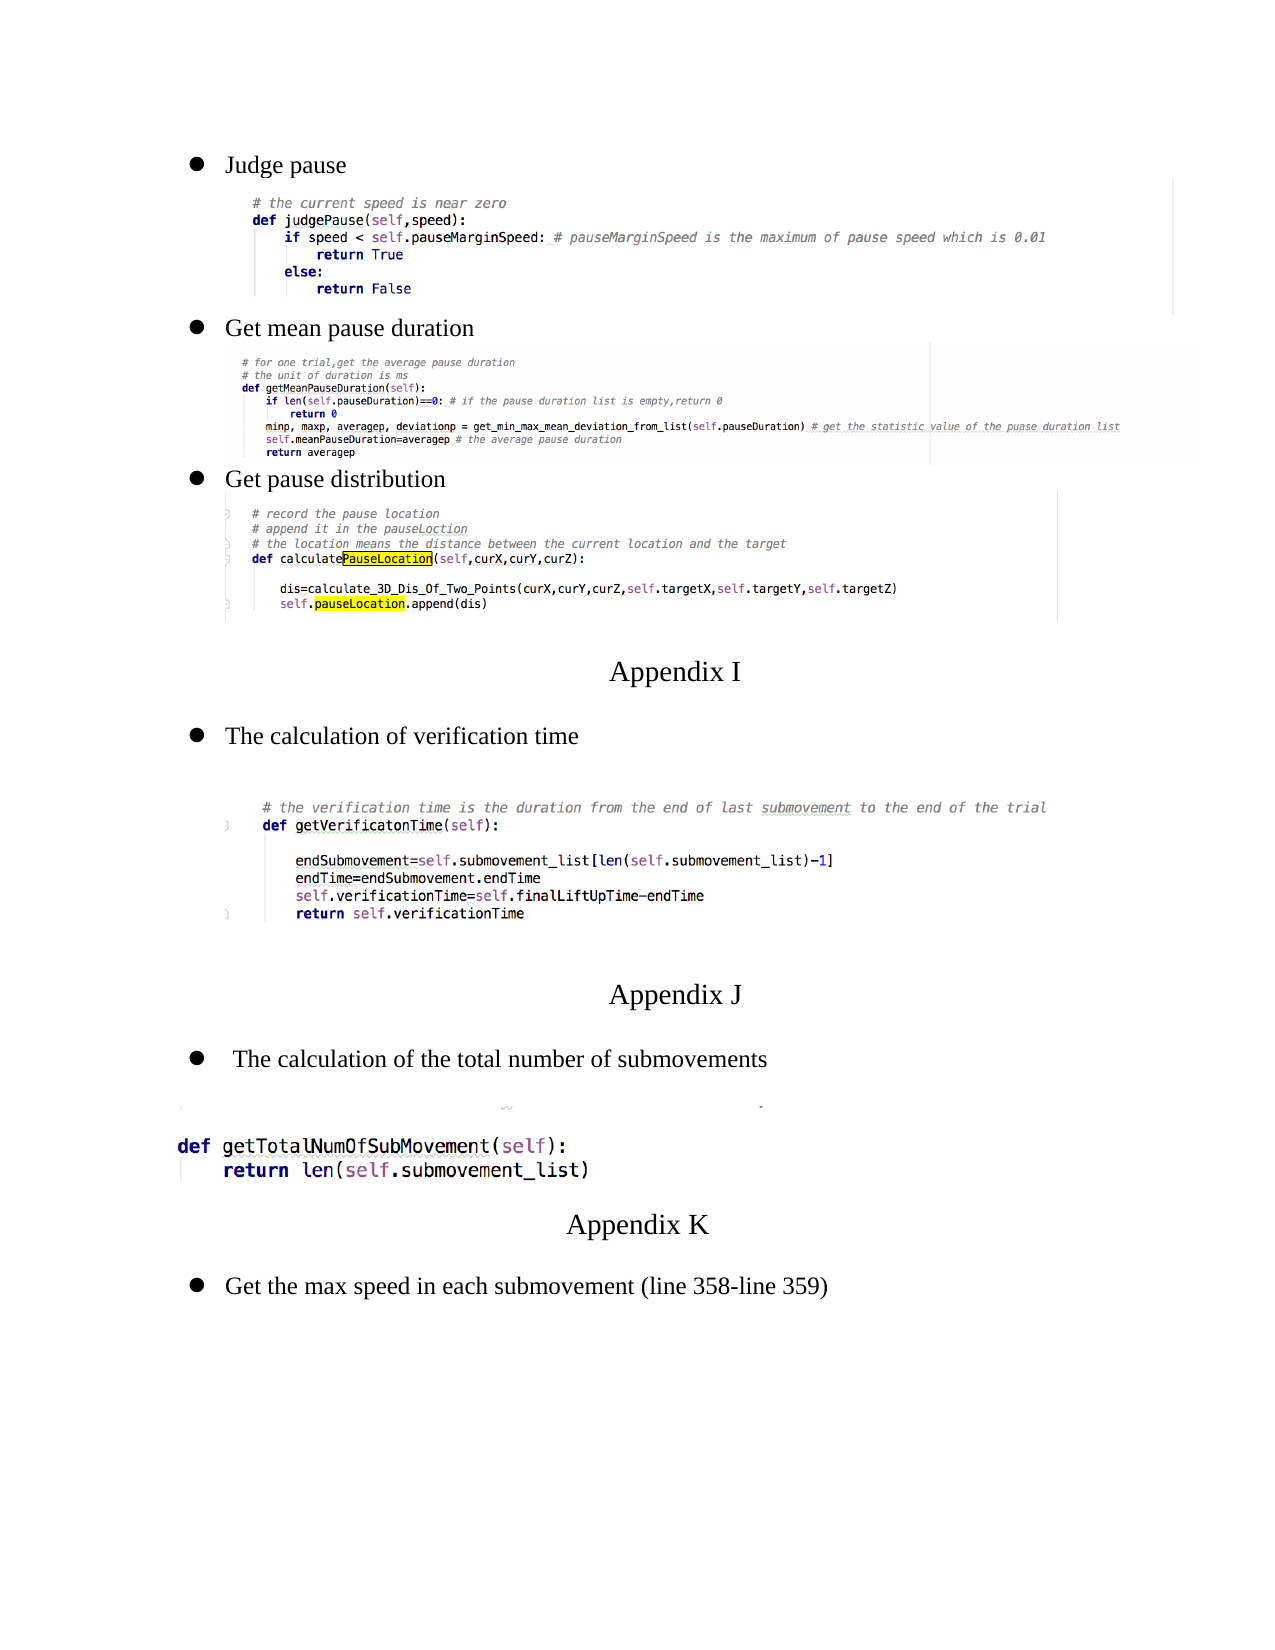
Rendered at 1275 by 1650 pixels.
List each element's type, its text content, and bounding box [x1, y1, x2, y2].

list Get mean pause duration [187, 313, 1125, 342]
picture [150, 1106, 1125, 1207]
list Judge pause [187, 150, 1125, 179]
list Get the max speed in each submovement (line 358-line 359) [187, 1271, 1125, 1299]
list Appendix J [225, 977, 1125, 1011]
picture [225, 342, 1200, 465]
picture [225, 178, 1200, 314]
list The calculation of the total number of submovements [187, 1044, 1125, 1073]
list Appendix I [225, 654, 1125, 688]
list Get pause distribution [187, 464, 1125, 493]
picture [225, 783, 1200, 944]
picture [225, 492, 1200, 621]
list The calculation of verification time [187, 721, 1125, 750]
text Appendix K [150, 1207, 1125, 1271]
